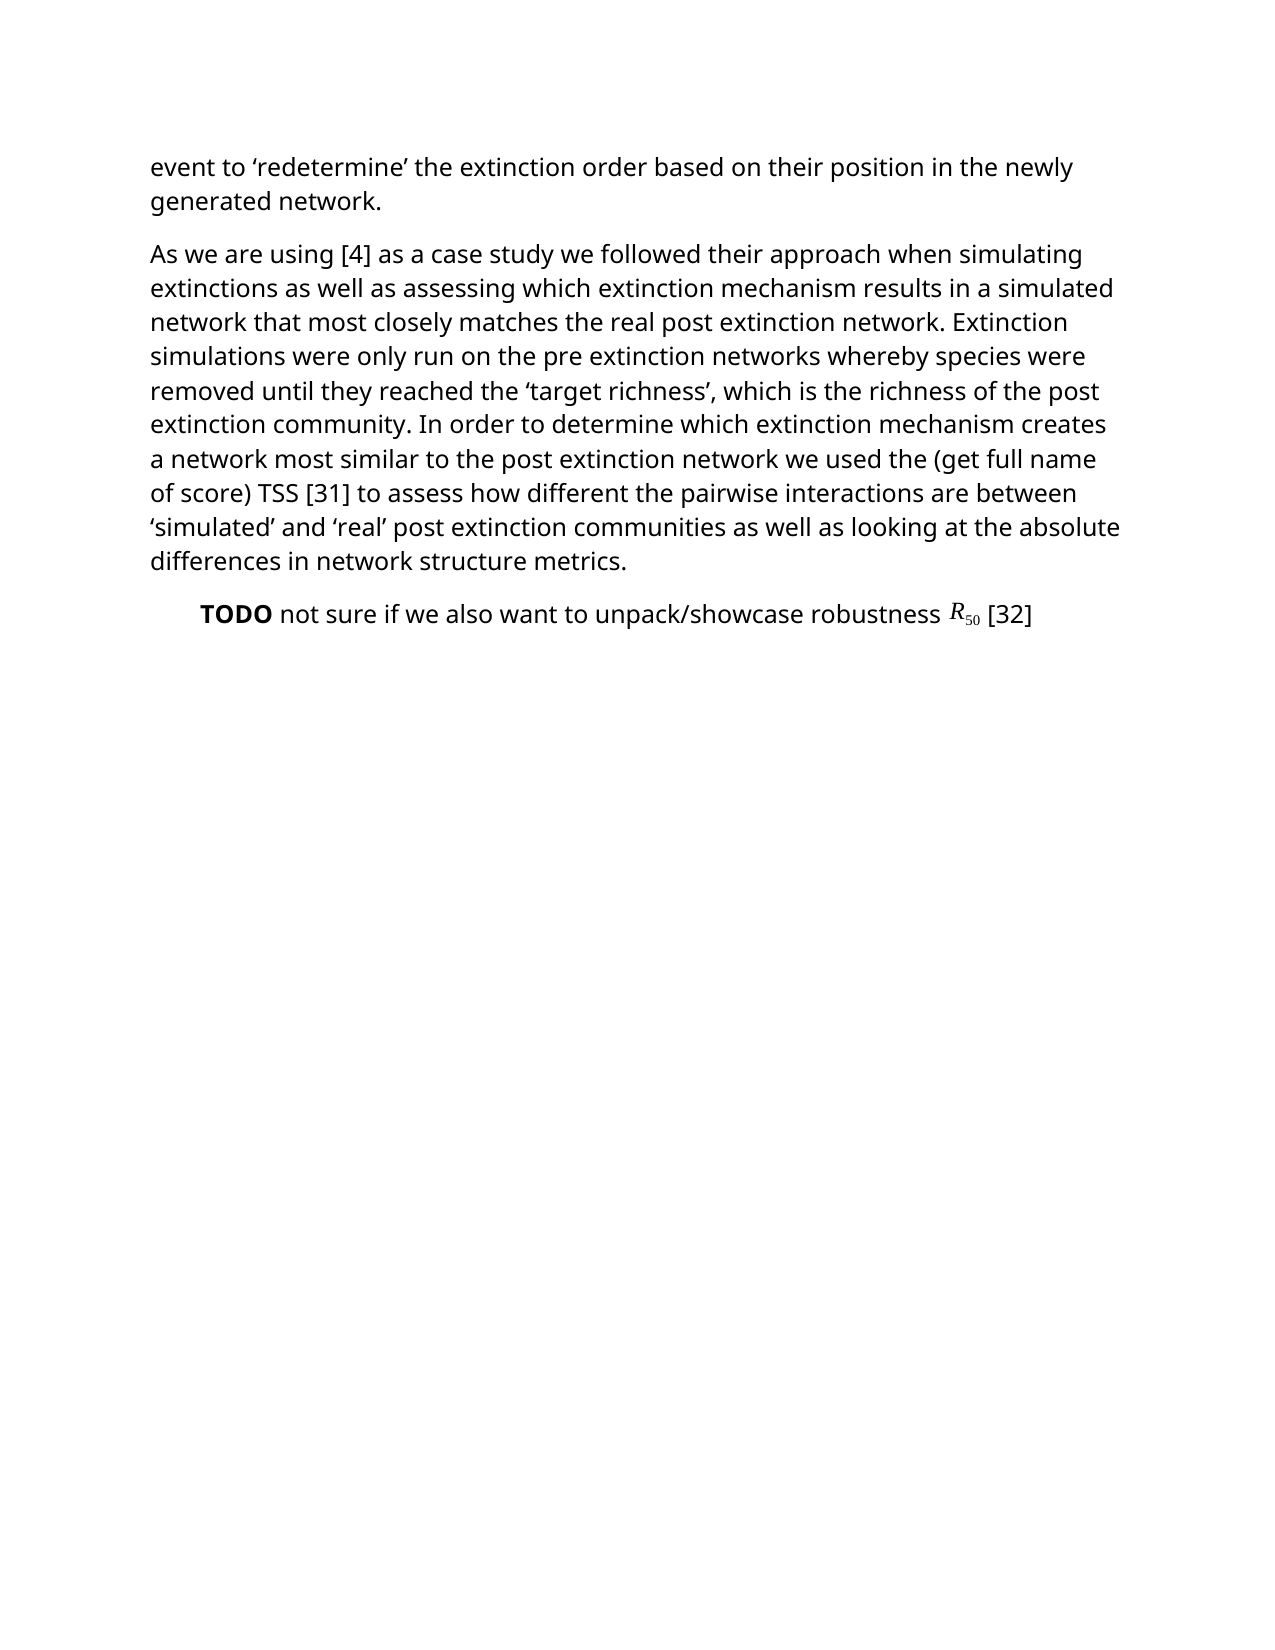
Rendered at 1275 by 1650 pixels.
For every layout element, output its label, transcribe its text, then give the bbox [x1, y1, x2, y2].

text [150, 150, 1125, 218]
text As we are using [4] as a case study we followed their approach when simulating extinctions as well as assessing which extinction mechanism results in a simulated network that most closely matches the real post extinction network. Extinction simulations were only run on the pre extinction networks whereby species were removed until they reached the ‘target richness’, which is the richness of the post extinction community. In order to determine which extinction mechanism creates a network most similar to the post extinction network we used the (get full name of score) TSS [31] to assess how different the pairwise interactions are between ‘simulated’ and ‘real’ post extinction communities as well as looking at the absolute differences in network structure metrics. [150, 237, 1125, 577]
text TODO not sure if we also want to unpack/showcase robustness [32] [200, 596, 1075, 630]
